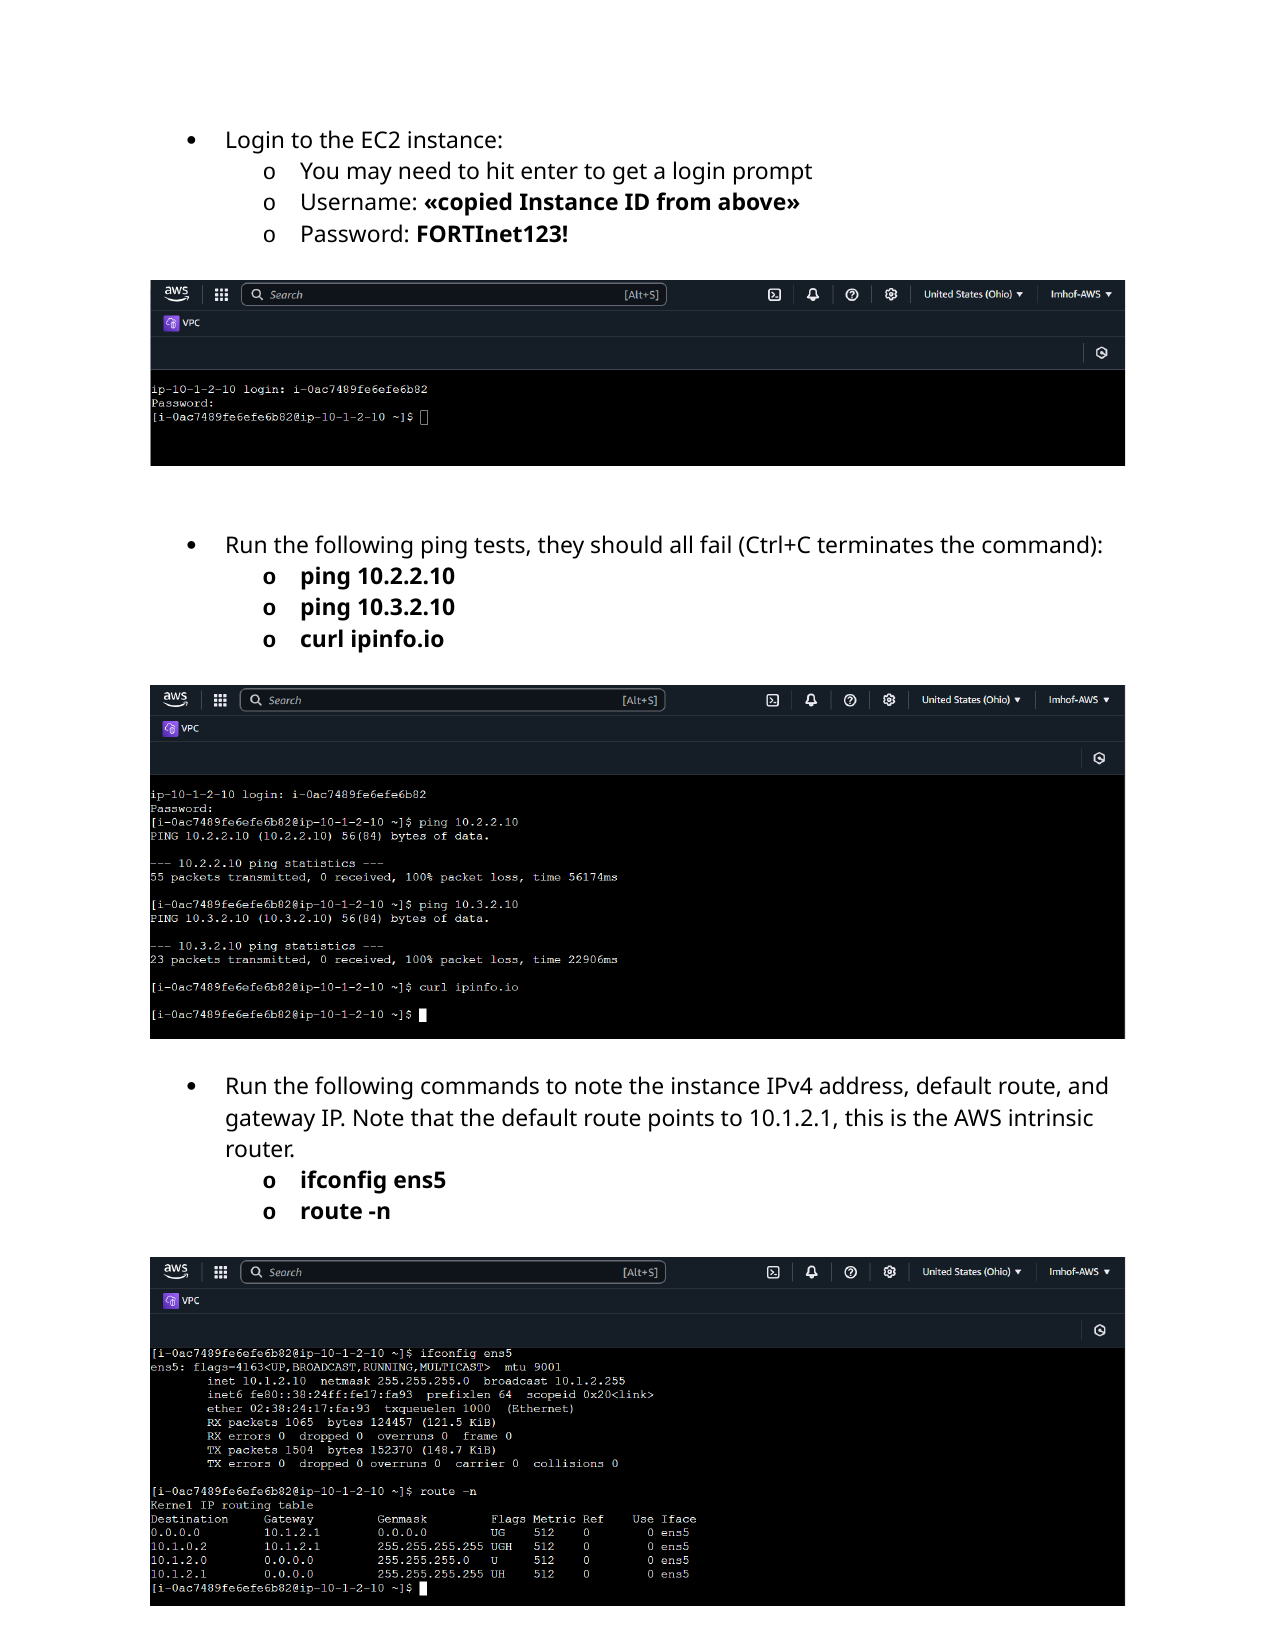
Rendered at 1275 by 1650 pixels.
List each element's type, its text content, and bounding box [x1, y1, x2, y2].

list ping 10.3.2.10 [262, 591, 1125, 622]
list route -n [262, 1195, 1125, 1227]
list You may need to hit enter to get a login prompt [262, 155, 1125, 186]
list ifconfig ens5 [262, 1164, 1125, 1195]
list Login to the EC2 instance: [187, 124, 1125, 155]
list Username: «copied Instance ID from above» [262, 186, 1125, 218]
picture [150, 280, 1125, 466]
picture [150, 1257, 1125, 1606]
list curl ipinfo.io [262, 622, 1125, 654]
list Password: FORTInet123! [262, 218, 1125, 249]
list Run the following ping tests, they should all fail (Ctrl+C terminates the command): [187, 528, 1125, 560]
list Run the following commands to note the instance IPv4 address, default route, and gateway IP. Note that the default route points to 10.1.2.1, this is the AWS intrinsic router. [187, 1070, 1125, 1164]
list ping 10.2.2.10 [262, 560, 1125, 591]
picture [150, 685, 1125, 1039]
